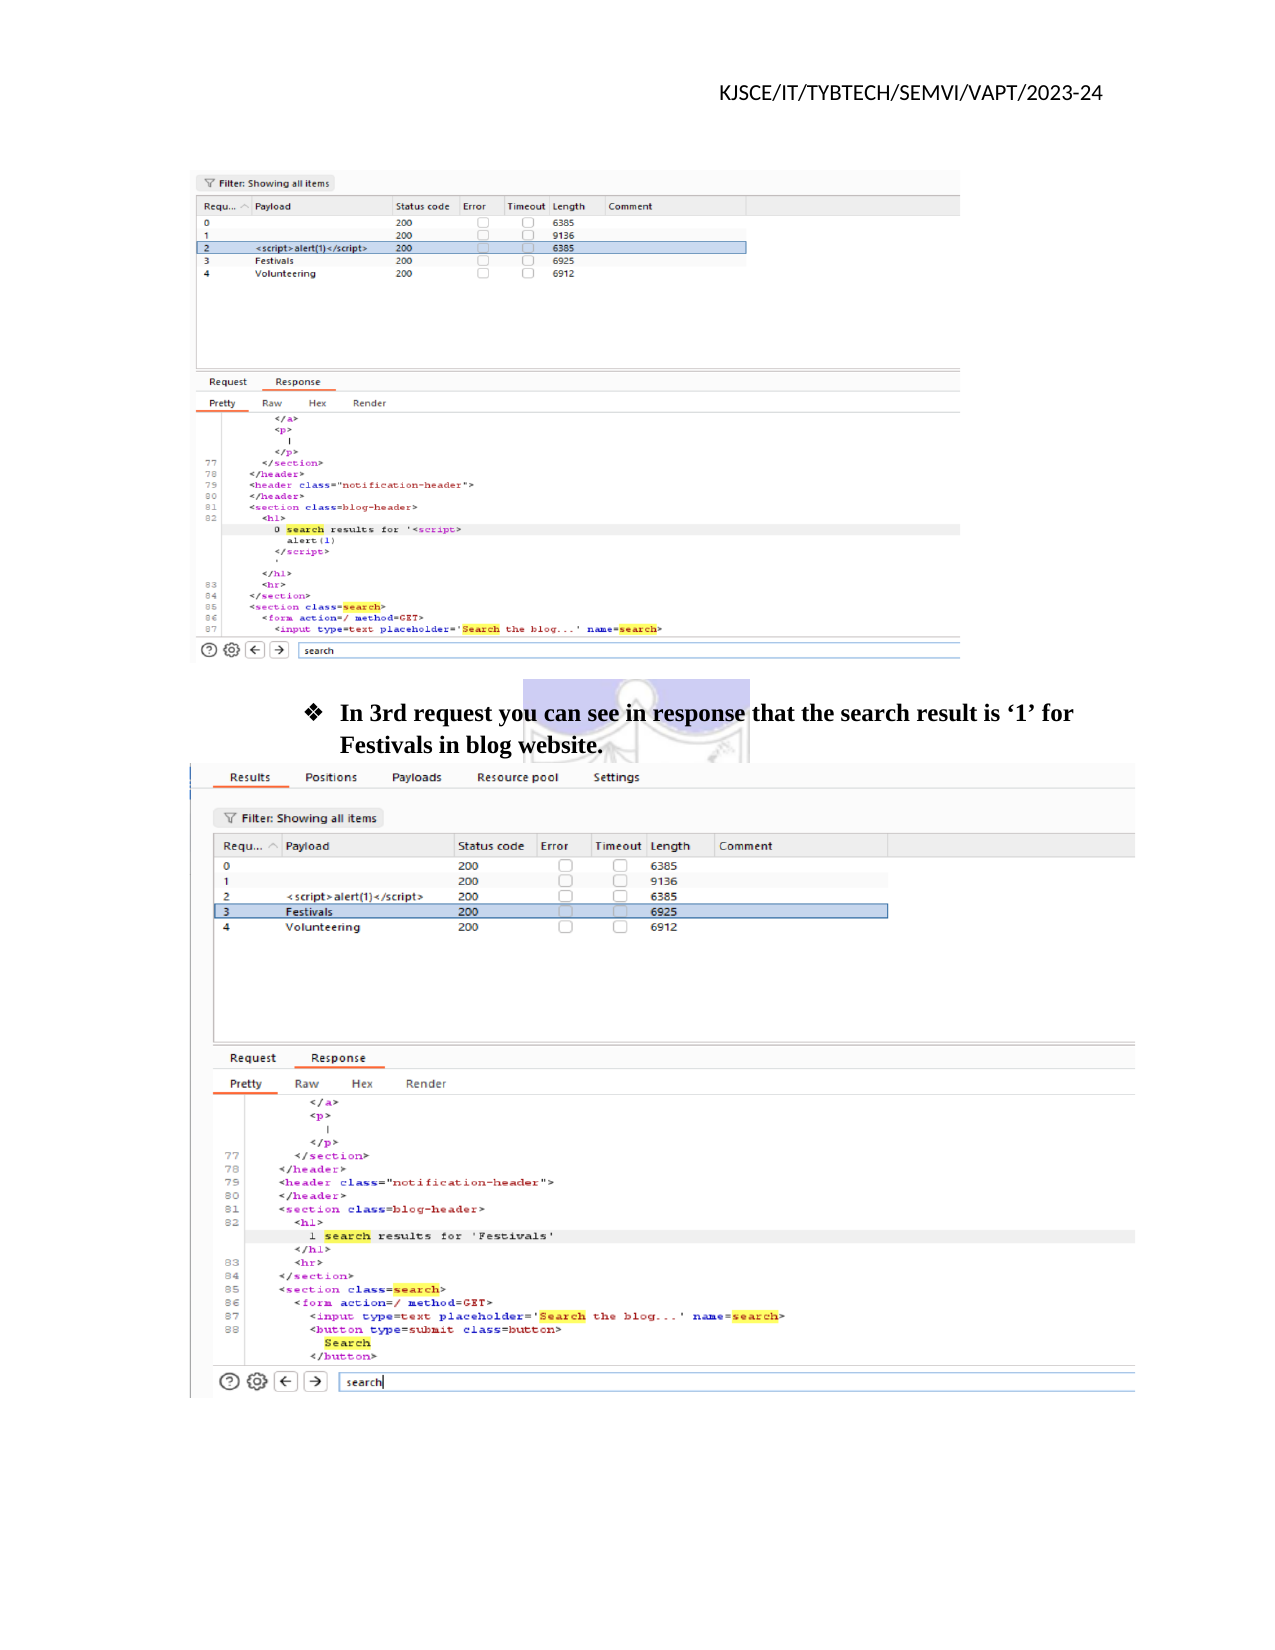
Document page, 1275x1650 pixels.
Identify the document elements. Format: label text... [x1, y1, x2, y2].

list In 3rd request you can see in response that the search result is ‘1’ for Festivals in blog website. [302, 698, 1158, 759]
picture [523, 679, 750, 698]
picture [189, 170, 961, 663]
picture [189, 759, 1136, 1398]
